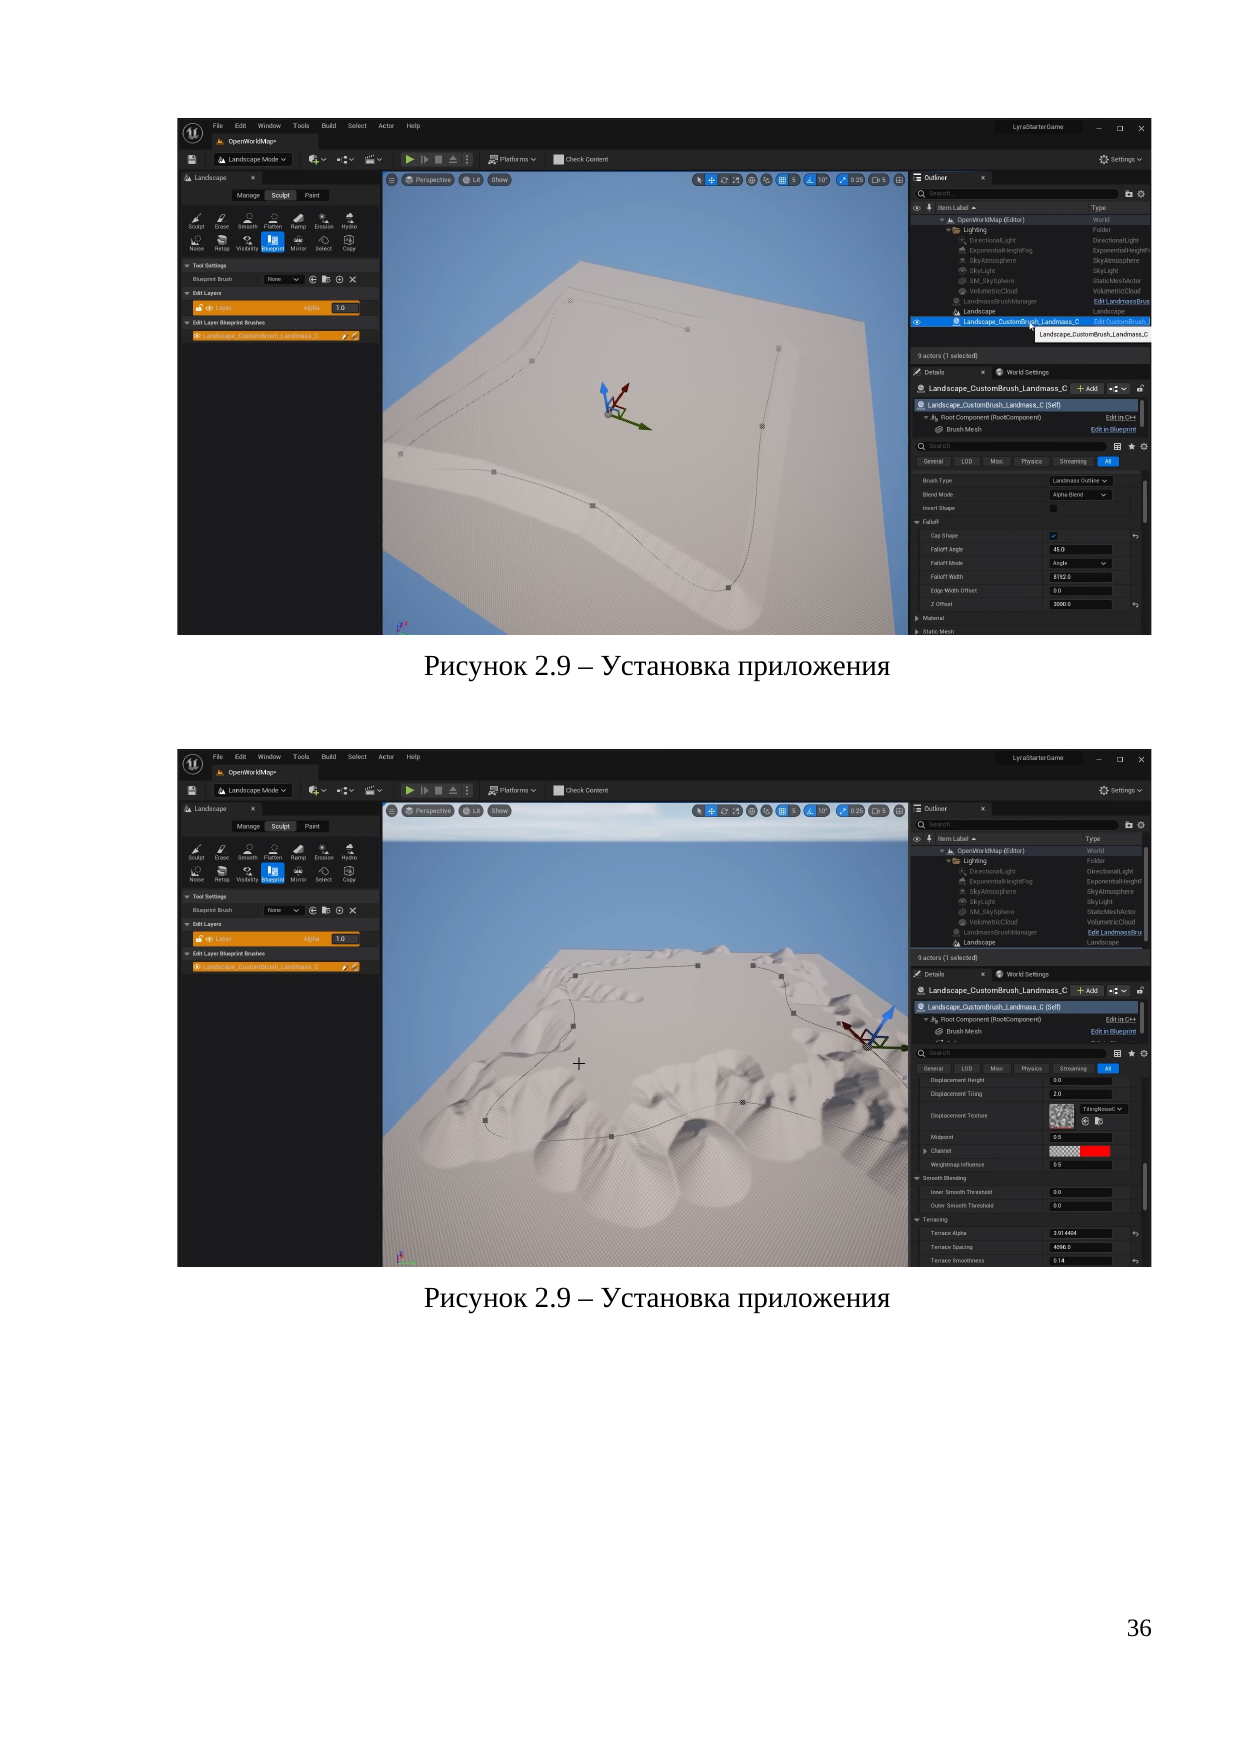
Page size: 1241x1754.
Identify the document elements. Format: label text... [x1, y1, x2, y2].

text Рисунок 2.9 – Установка приложения [177, 648, 1137, 682]
text Рисунок 2.9 – Установка приложения [177, 1281, 1137, 1314]
picture [177, 118, 1152, 635]
picture [177, 749, 1152, 1267]
